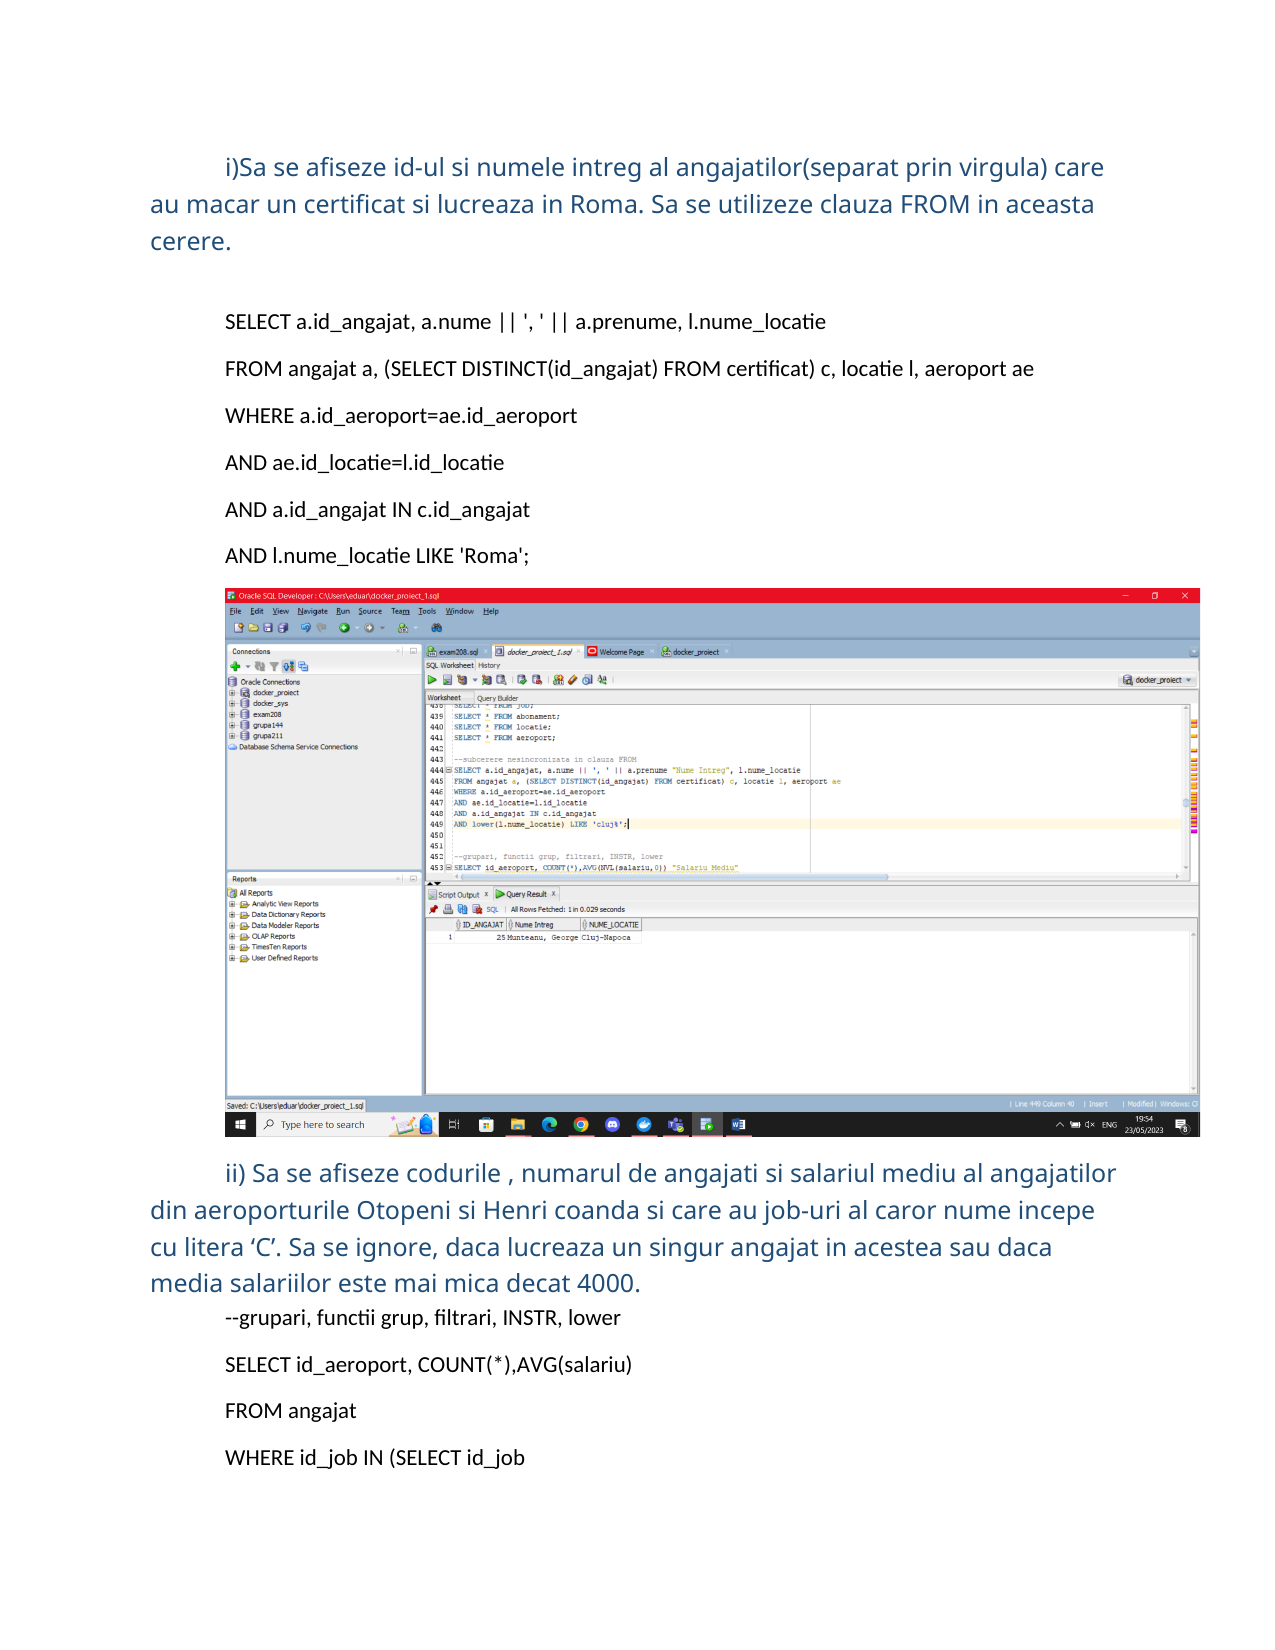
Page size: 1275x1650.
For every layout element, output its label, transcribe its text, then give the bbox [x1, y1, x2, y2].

text AND l.nume_locatie LIKE 'Roma'; [150, 542, 1125, 569]
subtitle i)Sa se afiseze id-ul si numele intreg al angajatilor(separat prin virgula) care au macar un certificat si lucreaza in Roma. Sa se utilizeze clauza FROM in aceasta cerere. [150, 150, 1125, 258]
text --grupari, functii grup, filtrari, INSTR, lower [150, 1303, 1125, 1331]
text SELECT a.id_angajat, a.nume || ', ' || a.prenume, l.nume_locatie [150, 307, 1125, 335]
subtitle ii) Sa se afiseze codurile , numarul de angajati si salariul mediu al angajatilor din aeroporturile Otopeni si Henri coanda si care au job-uri al caror nume incepe cu litera ‘C’. Sa se ignore, daca lucreaza un singur angajat in acestea sau daca media salariilor este mai mica decat 4000. [150, 1156, 1125, 1300]
text AND ae.id_locatie=l.id_locatie [150, 448, 1125, 476]
text FROM angajat a, (SELECT DISTINCT(id_angajat) FROM certificat) c, locatie l, aeroport ae [150, 354, 1125, 382]
text WHERE a.id_aeroport=ae.id_aeroport [150, 401, 1125, 429]
picture [225, 588, 1200, 1137]
text SELECT id_aeroport, COUNT(*),AVG(salariu) [150, 1350, 1125, 1378]
text WHERE id_job IN (SELECT id_job [150, 1443, 1125, 1471]
text FROM angajat [150, 1397, 1125, 1424]
text AND a.id_angajat IN c.id_angajat [150, 495, 1125, 523]
